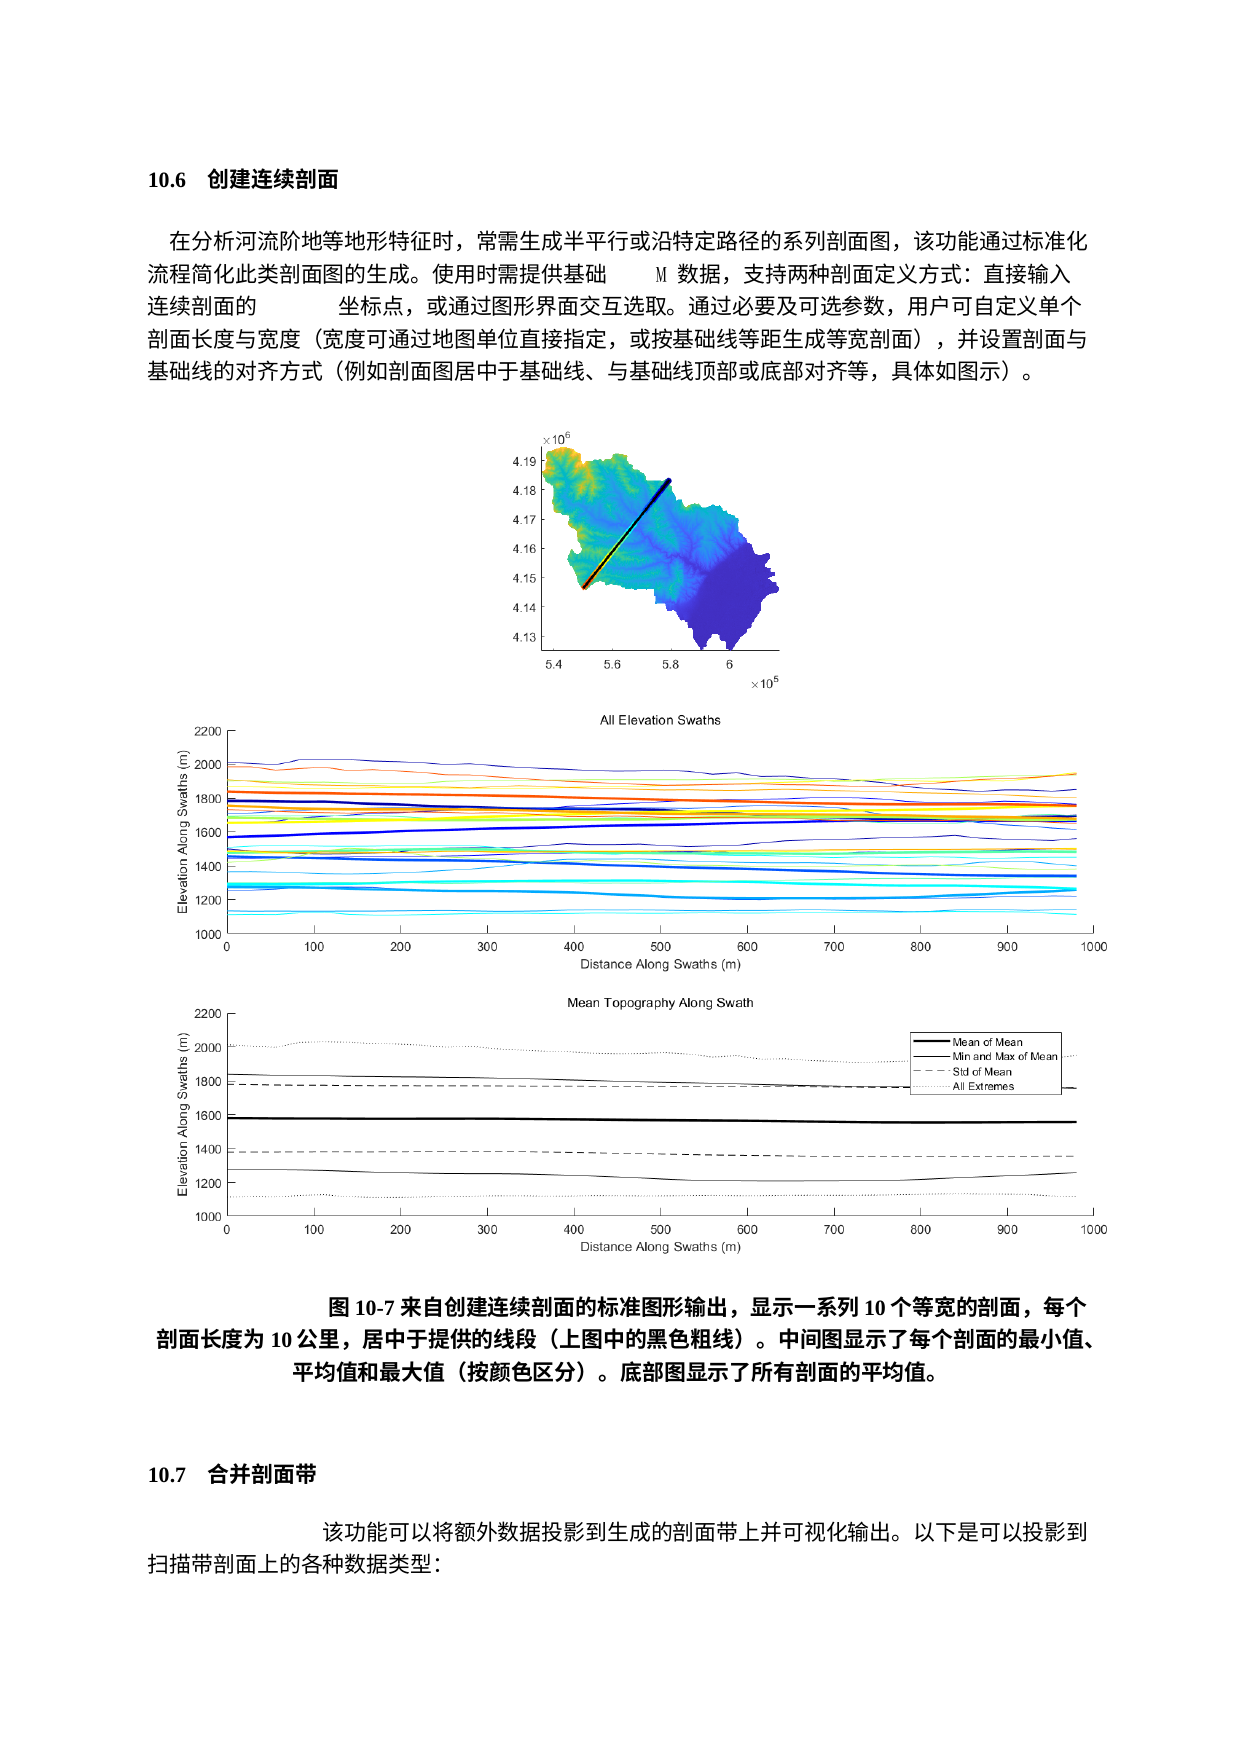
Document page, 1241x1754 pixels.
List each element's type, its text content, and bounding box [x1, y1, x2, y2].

text 在分析河流阶地等地形特征时，常需生成半平行或沿特定路径的系列剖面图，该功能通过标准化流程简化此类剖面图的生成。使用时需提供基础 DEM 数据，支持两种剖面定义方式：直接输入连续剖面的 x-y 坐标点，或通过图形界面交互选取。通过必要及可选参数，用户可自定义单个剖面长度与宽度（宽度可通过地图单位直接指定，或按基础线等距生成等宽剖面），并设置剖面与基础线的对齐方式（例如剖面图居中于基础线、与基础线顶部或底部对齐等，具体如图示）。 [148, 224, 1093, 386]
text 图10-7 来自创建连续剖面的标准图形输出，显示一系列10个等宽的剖面，每个剖面长度为 10公里，居中于提供的线段（上图中的黑色粗线）。中间图显示了每个剖面的最小值、平均值和最大值（按颜色区分）。底部图显示了所有剖面的平均值。 [148, 1289, 1093, 1387]
text 该功能可以将额外数据投影到生成的剖面带上并可视化输出。以下是可以投影到扫描带剖面上的各种数据类型： [148, 1514, 1093, 1579]
picture [172, 420, 1118, 1256]
subtitle 创建连续剖面 [148, 162, 1093, 194]
subtitle 合并剖面带 [148, 1457, 1093, 1489]
